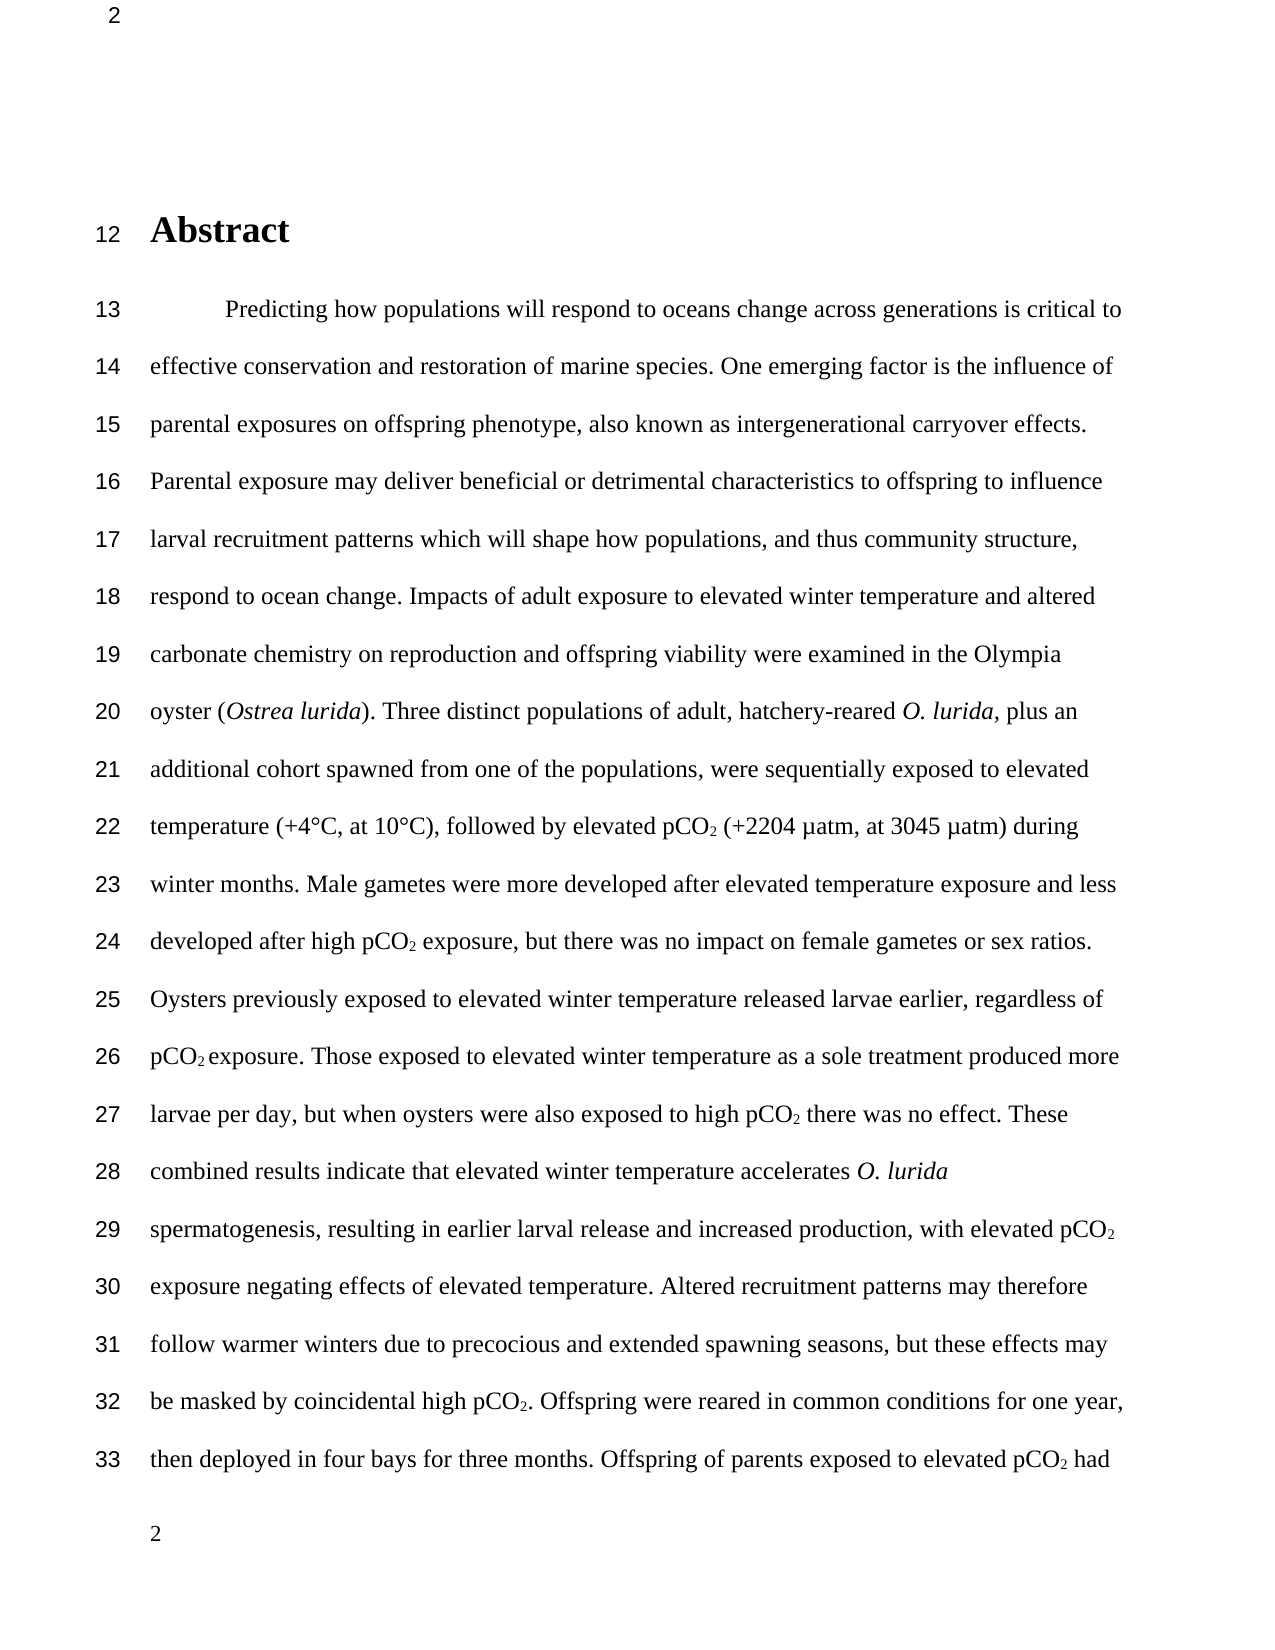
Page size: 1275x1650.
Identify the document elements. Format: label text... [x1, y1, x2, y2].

text Abstract [150, 207, 1125, 251]
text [150, 294, 1125, 1472]
